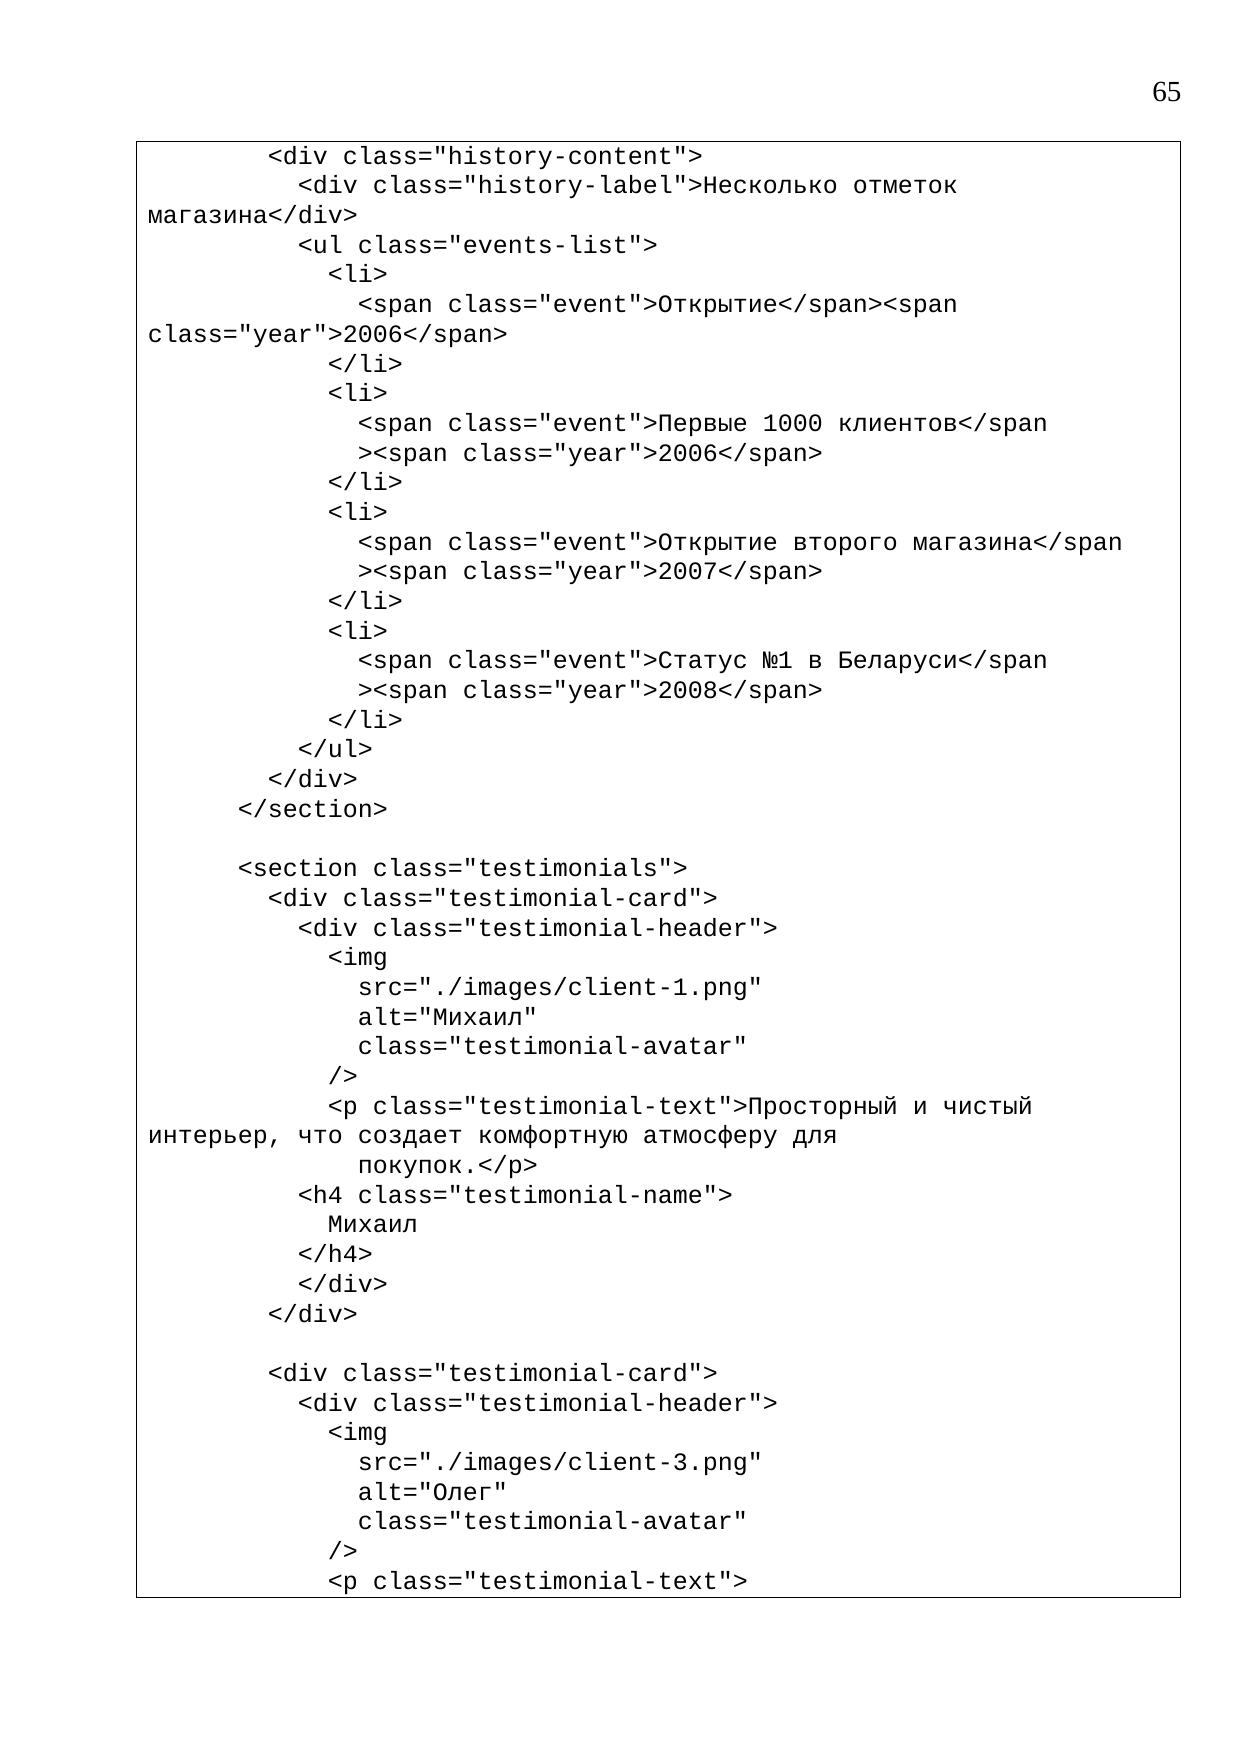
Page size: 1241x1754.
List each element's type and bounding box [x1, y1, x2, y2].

table_header [137, 142, 1180, 1597]
